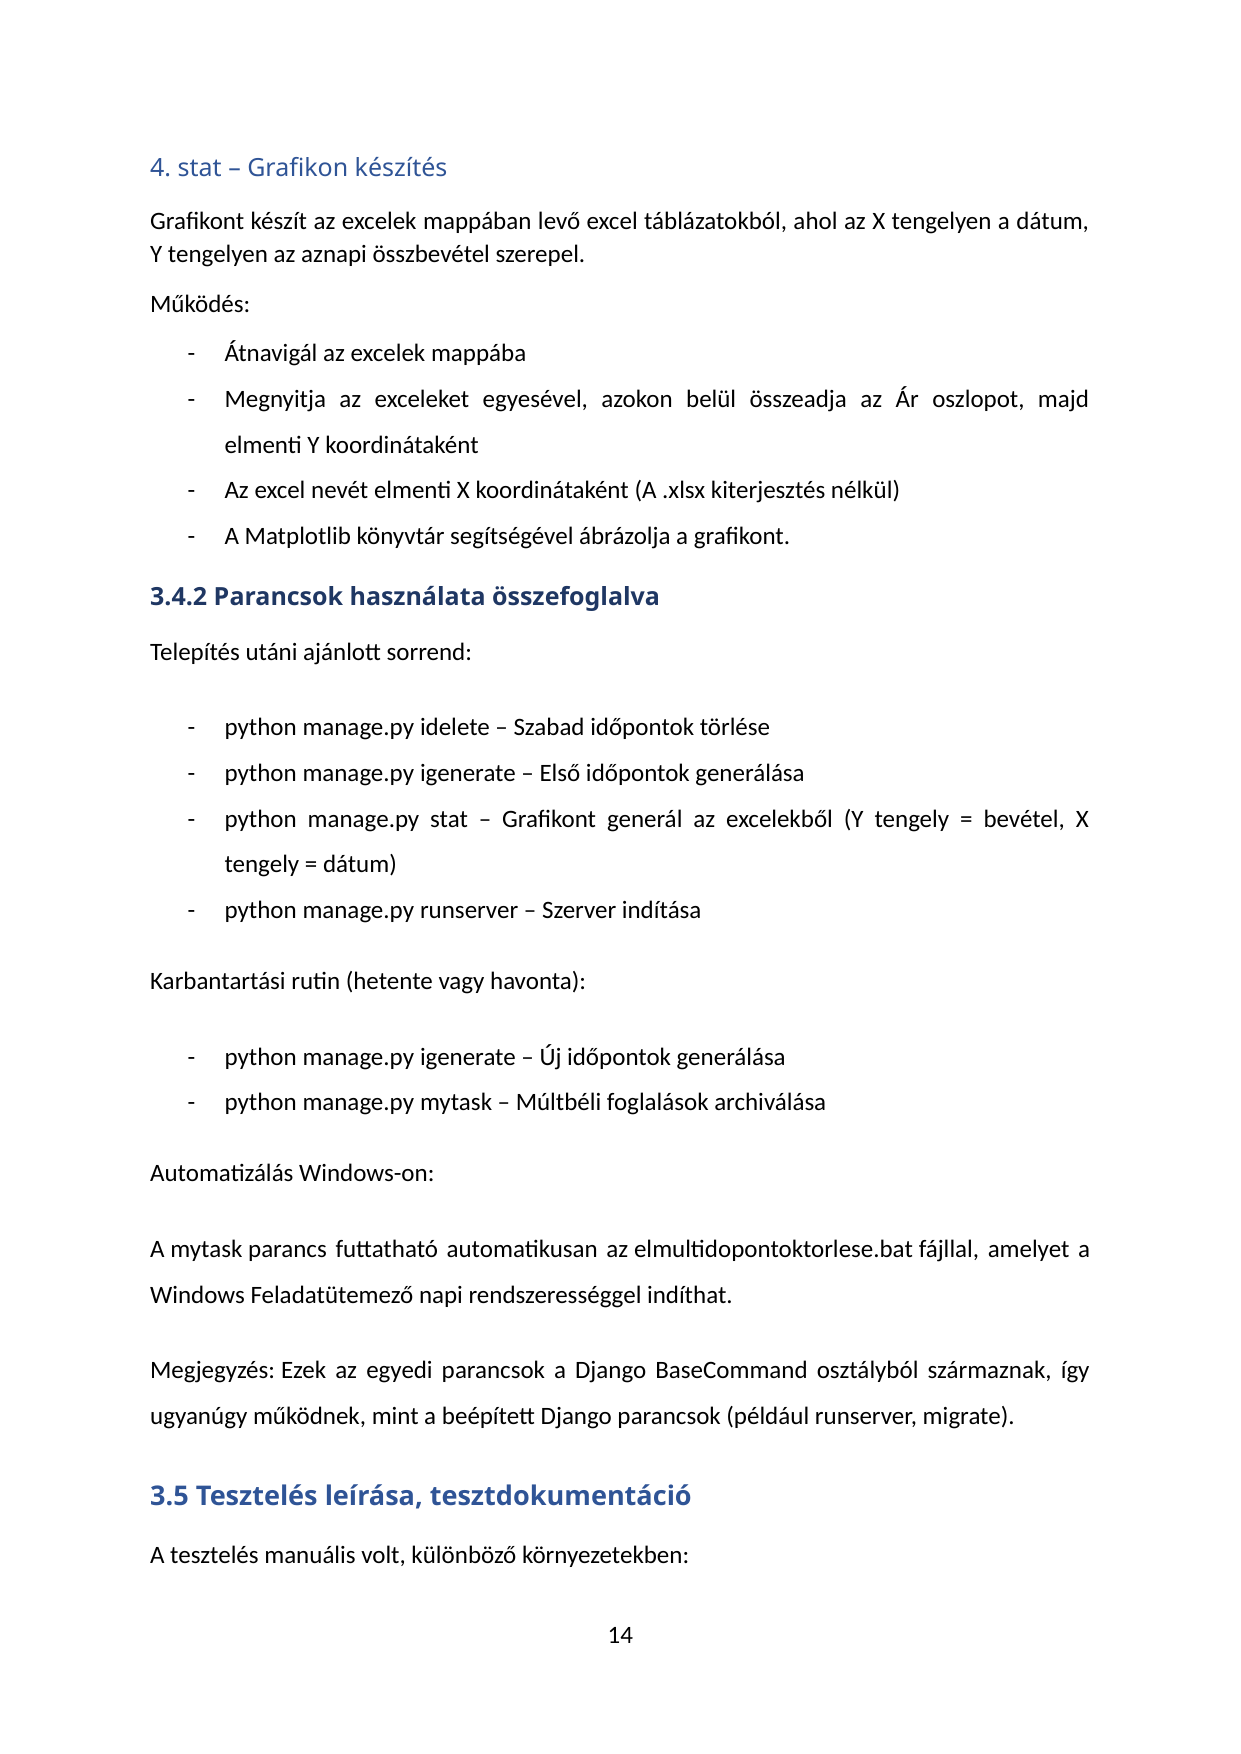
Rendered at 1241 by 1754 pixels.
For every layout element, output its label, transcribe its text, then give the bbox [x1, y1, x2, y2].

text python manage.py idelete – Szabad időpontok törlése [187, 711, 1090, 742]
text Automatizálás Windows-on: [150, 1157, 1090, 1188]
subtitle 4. stat – Grafikon készítés [150, 150, 1090, 184]
text Telepítés utáni ajánlott sorrend: [150, 636, 1090, 666]
text A tesztelés manuális volt, különböző környezetekben: [150, 1539, 1090, 1570]
text Az excel nevét elmenti X koordinátaként (A .xlsx kiterjesztés nélkül) [187, 474, 1090, 505]
text Megjegyzés: Ezek az egyedi parancsok a Django BaseCommand osztályból származnak, így ugyanúgy működnek, mint a beépített Django parancsok (például runserver, migrate). [150, 1354, 1090, 1431]
text Működés: [150, 288, 1090, 318]
text python manage.py igenerate – Új időpontok generálása [187, 1041, 1090, 1071]
text python manage.py igenerate – Első időpontok generálása [187, 757, 1090, 788]
text A mytask parancs futtatható automatikusan az elmultidopontoktorlese.bat fájllal, amelyet a Windows Feladatütemező napi rendszerességgel indíthat. [150, 1233, 1090, 1309]
subtitle 3.5 Tesztelés leírása, tesztdokumentáció [150, 1476, 1090, 1513]
text python manage.py runserver – Szerver indítása [187, 894, 1090, 925]
text A Matplotlib könyvtár segítségével ábrázolja a grafikont. [187, 520, 1090, 551]
text Megnyitja az exceleket egyesével, azokon belül összeadja az Ár oszlopot, majd elmenti Y koordinátaként [187, 383, 1090, 459]
text python manage.py mytask – Múltbéli foglalások archiválása [187, 1087, 1090, 1117]
text python manage.py stat – Grafikont generál az excelekből (Y tengely = bevétel, X tengely = dátum) [187, 803, 1090, 879]
text Grafikont készít az excelek mappában levő excel táblázatokból, ahol az X tengelyen a dátum, Y tengelyen az aznapi összbevétel szerepel. [150, 205, 1090, 269]
subtitle 3.4.2 Parancsok használata összefoglalva [150, 578, 1090, 612]
text Karbantartási rutin (hetente vagy havonta): [150, 965, 1090, 996]
text Átnavigál az excelek mappába [187, 337, 1090, 368]
